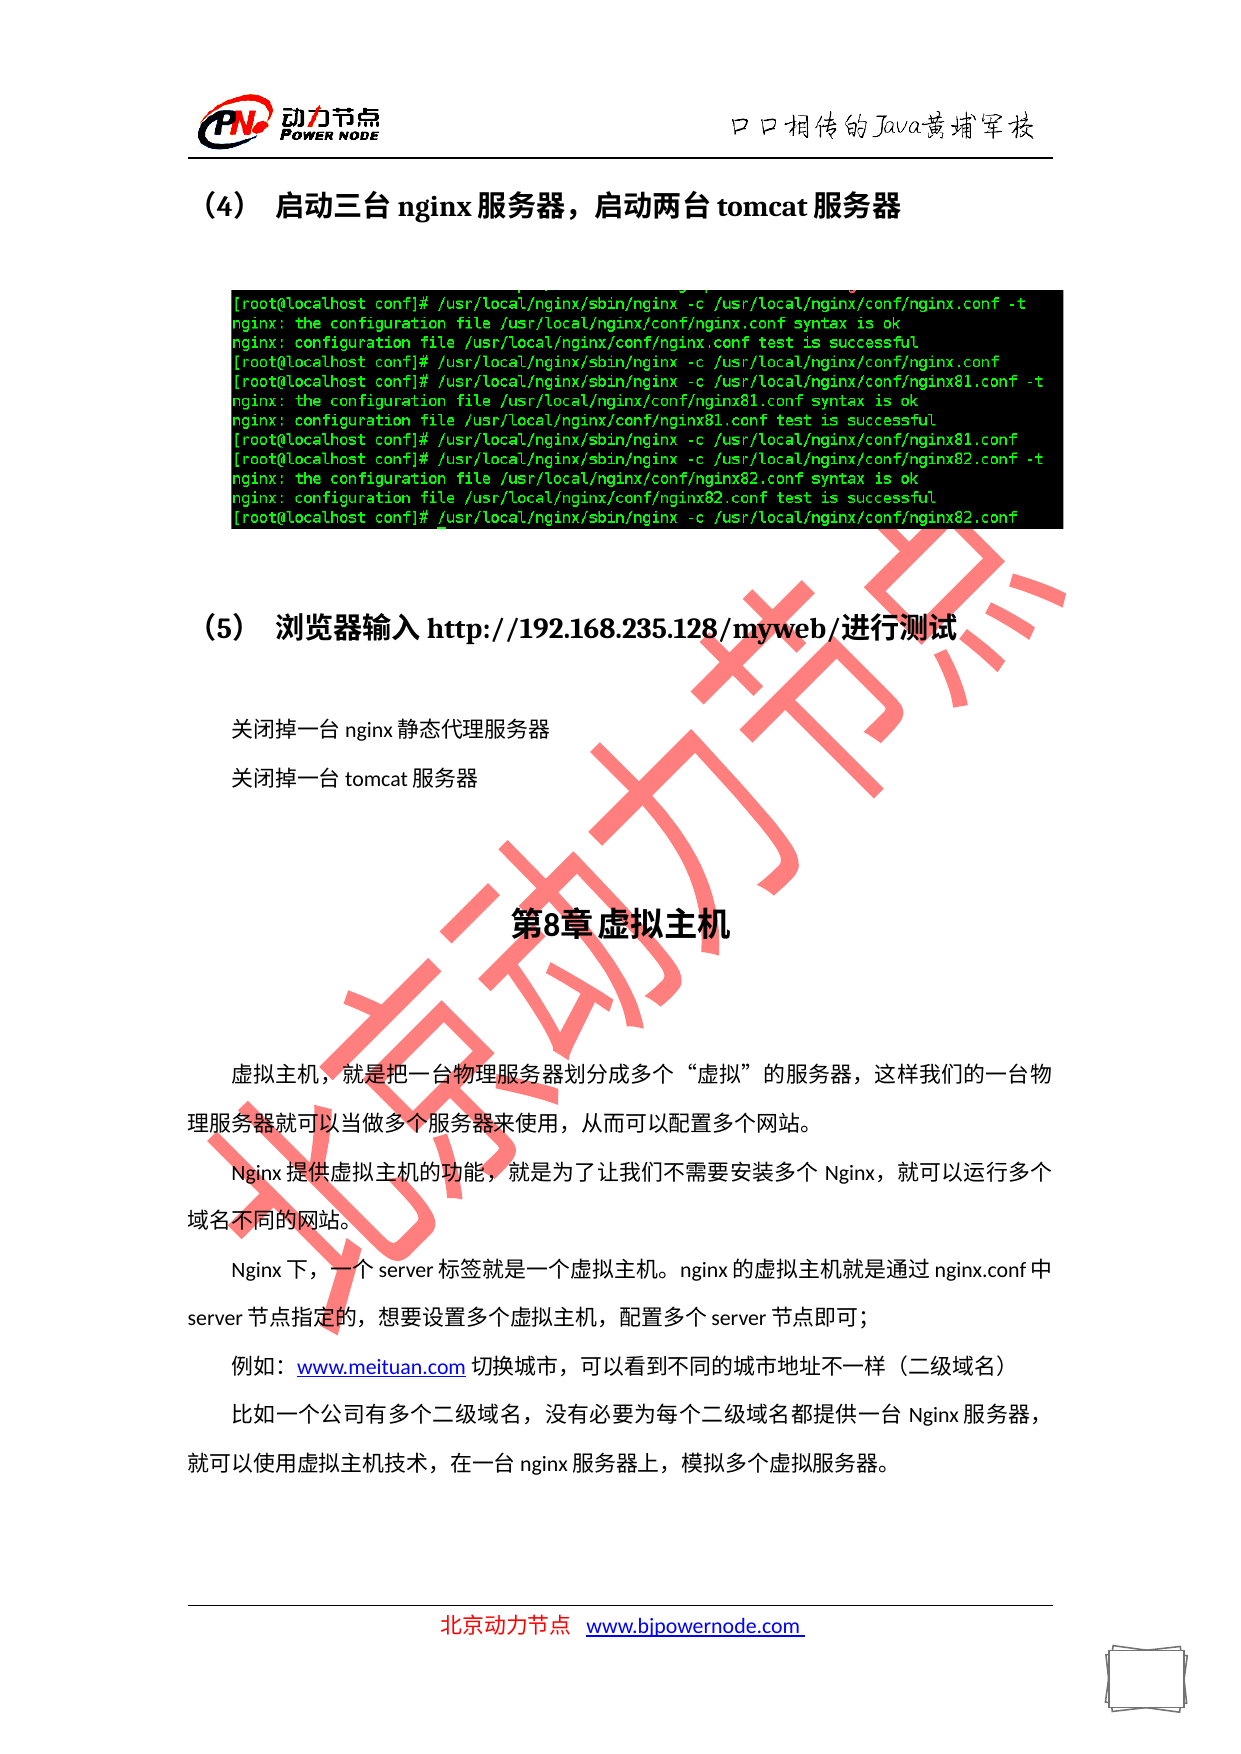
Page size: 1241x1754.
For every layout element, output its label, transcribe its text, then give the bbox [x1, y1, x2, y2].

text 关闭掉一台nginx静态代理服务器 [231, 712, 1053, 744]
subtitle 虚拟主机 [187, 890, 1053, 955]
picture [231, 290, 1064, 529]
subtitle 浏览器输入http://192.168.235.128/myweb/进行测试 [187, 593, 1053, 658]
text Nginx下，一个server标签就是一个虚拟主机。nginx的虚拟主机就是通过nginx.conf中server节点指定的，想要设置多个虚拟主机，配置多个server节点即可； [187, 1251, 1053, 1332]
text Nginx提供虚拟主机的功能，就是为了让我们不需要安装多个Nginx，就可以运行多个域名不同的网站。 [187, 1154, 1053, 1235]
text 比如一个公司有多个二级域名，没有必要为每个二级域名都提供一台Nginx服务器，就可以使用虚拟主机技术，在一台nginx服务器上，模拟多个虚拟服务器。 [187, 1397, 1053, 1478]
picture [187, 88, 1053, 155]
subtitle 启动三台nginx服务器，启动两台tomcat服务器 [187, 172, 1053, 237]
text 虚拟主机，就是把一台物理服务器划分成多个“虚拟”的服务器，这样我们的一台物理服务器就可以当做多个服务器来使用，从而可以配置多个网站。 [187, 1057, 1053, 1138]
text 例如：www.meituan.com 切换城市，可以看到不同的城市地址不一样（二级域名） [187, 1348, 1053, 1381]
text 关闭掉一台tomcat服务器 [231, 760, 1053, 793]
